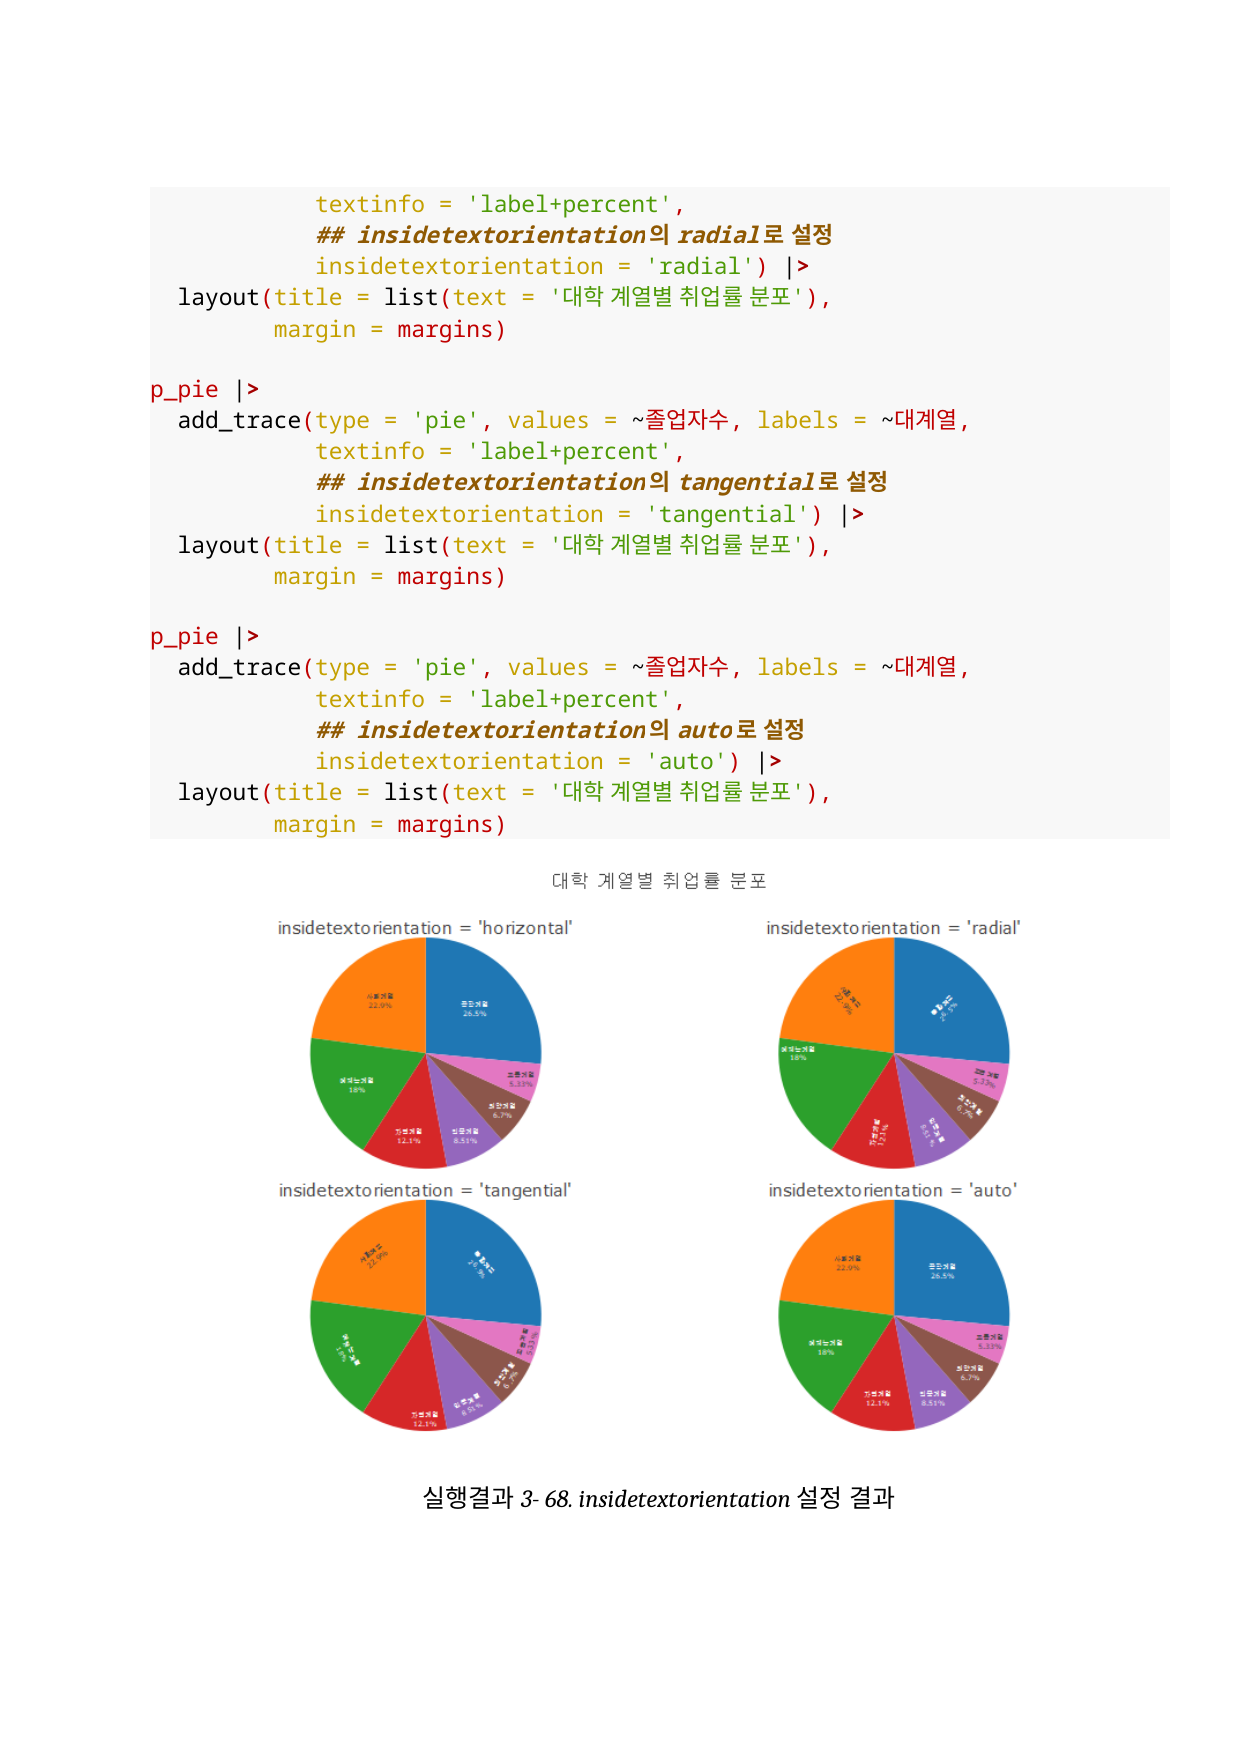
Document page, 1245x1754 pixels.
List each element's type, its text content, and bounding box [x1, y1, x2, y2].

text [150, 187, 1170, 839]
text 실행결과 3- 68. insidetextorientation 설정 결과 [150, 1480, 1170, 1514]
picture [172, 859, 1148, 1460]
